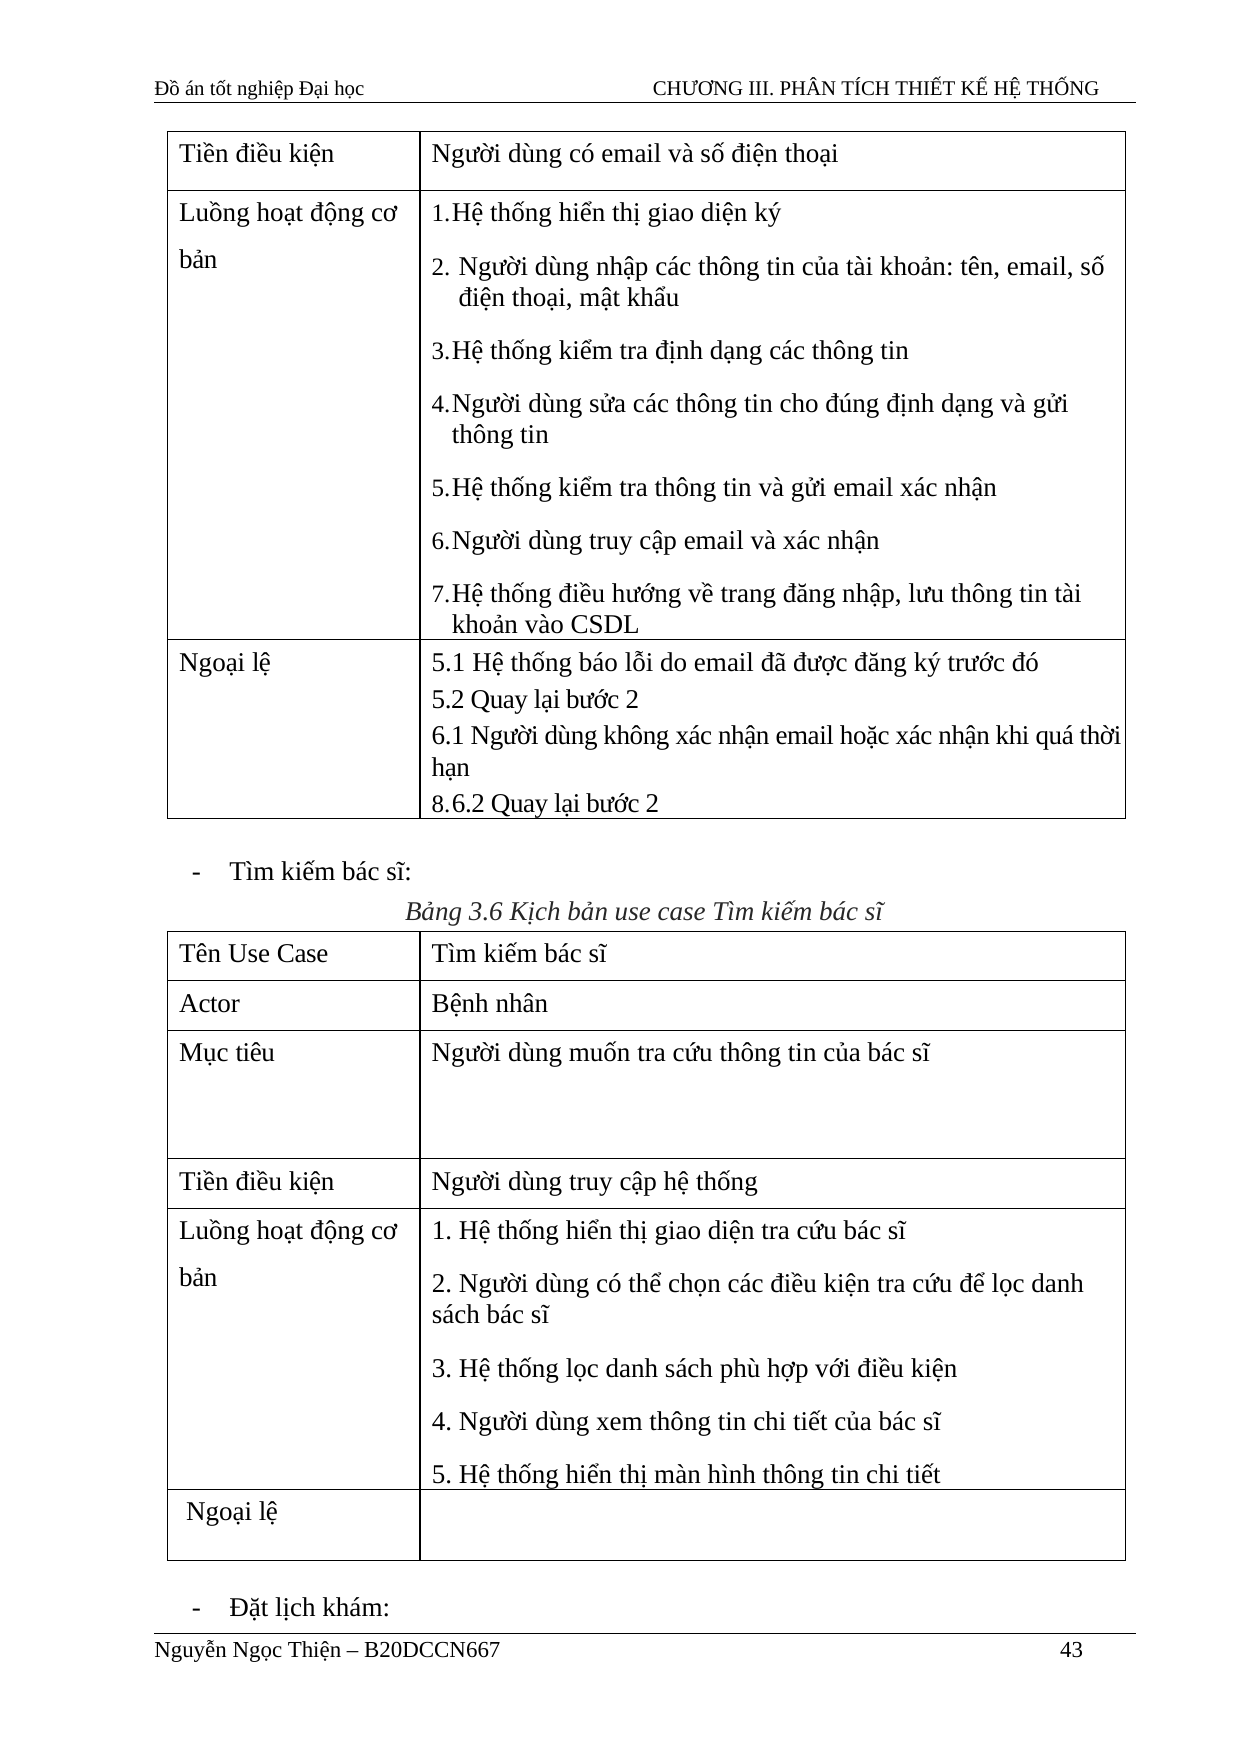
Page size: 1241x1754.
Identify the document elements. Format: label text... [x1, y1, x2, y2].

table_cell Hệ thống hiển thị giao diện ký Người dùng nhập các thông tin của tài khoản: tên, email, số điện thoại, mật khẩu Hệ thống kiểm tra định dạng các thông tin Người dùng sửa các thông tin cho đúng định dạng và gửi thông tin Hệ thống kiểm tra thông tin và gửi email xác nhận Người dùng truy cập email và xác nhận Hệ thống điều hướng về trang đăng nhập, lưu thông tin tài khoản vào CSDL [421, 191, 1125, 639]
table_cell Bệnh nhân [421, 981, 1125, 1030]
list Đặt lịch khám: [192, 1591, 1136, 1622]
table_cell Người dùng truy cập hệ thống [421, 1159, 1125, 1208]
table_cell Ngoại lệ [168, 1490, 419, 1559]
table_cell 5.1 Hệ thống báo lỗi do email đã được đăng ký trước đó 5.2 Quay lại bước 2 6.1 Người dùng không xác nhận email hoặc xác nhận khi quá thời hạn 6.2 Quay lại bước 2 [421, 640, 1125, 818]
table_cell [421, 1490, 1125, 1559]
table_header Tên Use Case [168, 932, 419, 980]
table_cell Người dùng có email và số điện thoại [421, 132, 1125, 190]
table_cell Luồng hoạt động cơ bản [168, 191, 419, 639]
subtitle Bảng 3.6 Kịch bản use case Tìm kiếm bác sĩ [154, 895, 1136, 926]
table_cell Mục tiêu [168, 1031, 419, 1158]
table_header Tìm kiếm bác sĩ [421, 932, 1125, 980]
table_cell 1. Hệ thống hiển thị giao diện tra cứu bác sĩ 2. Người dùng có thể chọn các điều kiện tra cứu để lọc danh sách bác sĩ 3. Hệ thống lọc danh sách phù hợp với điều kiện 4. Người dùng xem thông tin chi tiết của bác sĩ 5. Hệ thống hiển thị màn hình thông tin chi tiết [421, 1209, 1125, 1489]
list Tìm kiếm bác sĩ: [192, 855, 1136, 886]
table_cell Actor [168, 981, 419, 1030]
table_cell Luồng hoạt động cơ bản [168, 1209, 419, 1489]
table_cell Người dùng muốn tra cứu thông tin của bác sĩ [421, 1031, 1125, 1158]
table_cell Tiền điều kiện [168, 1159, 419, 1208]
table_cell Ngoại lệ [168, 640, 419, 818]
table_cell Tiền điều kiện [168, 132, 419, 190]
